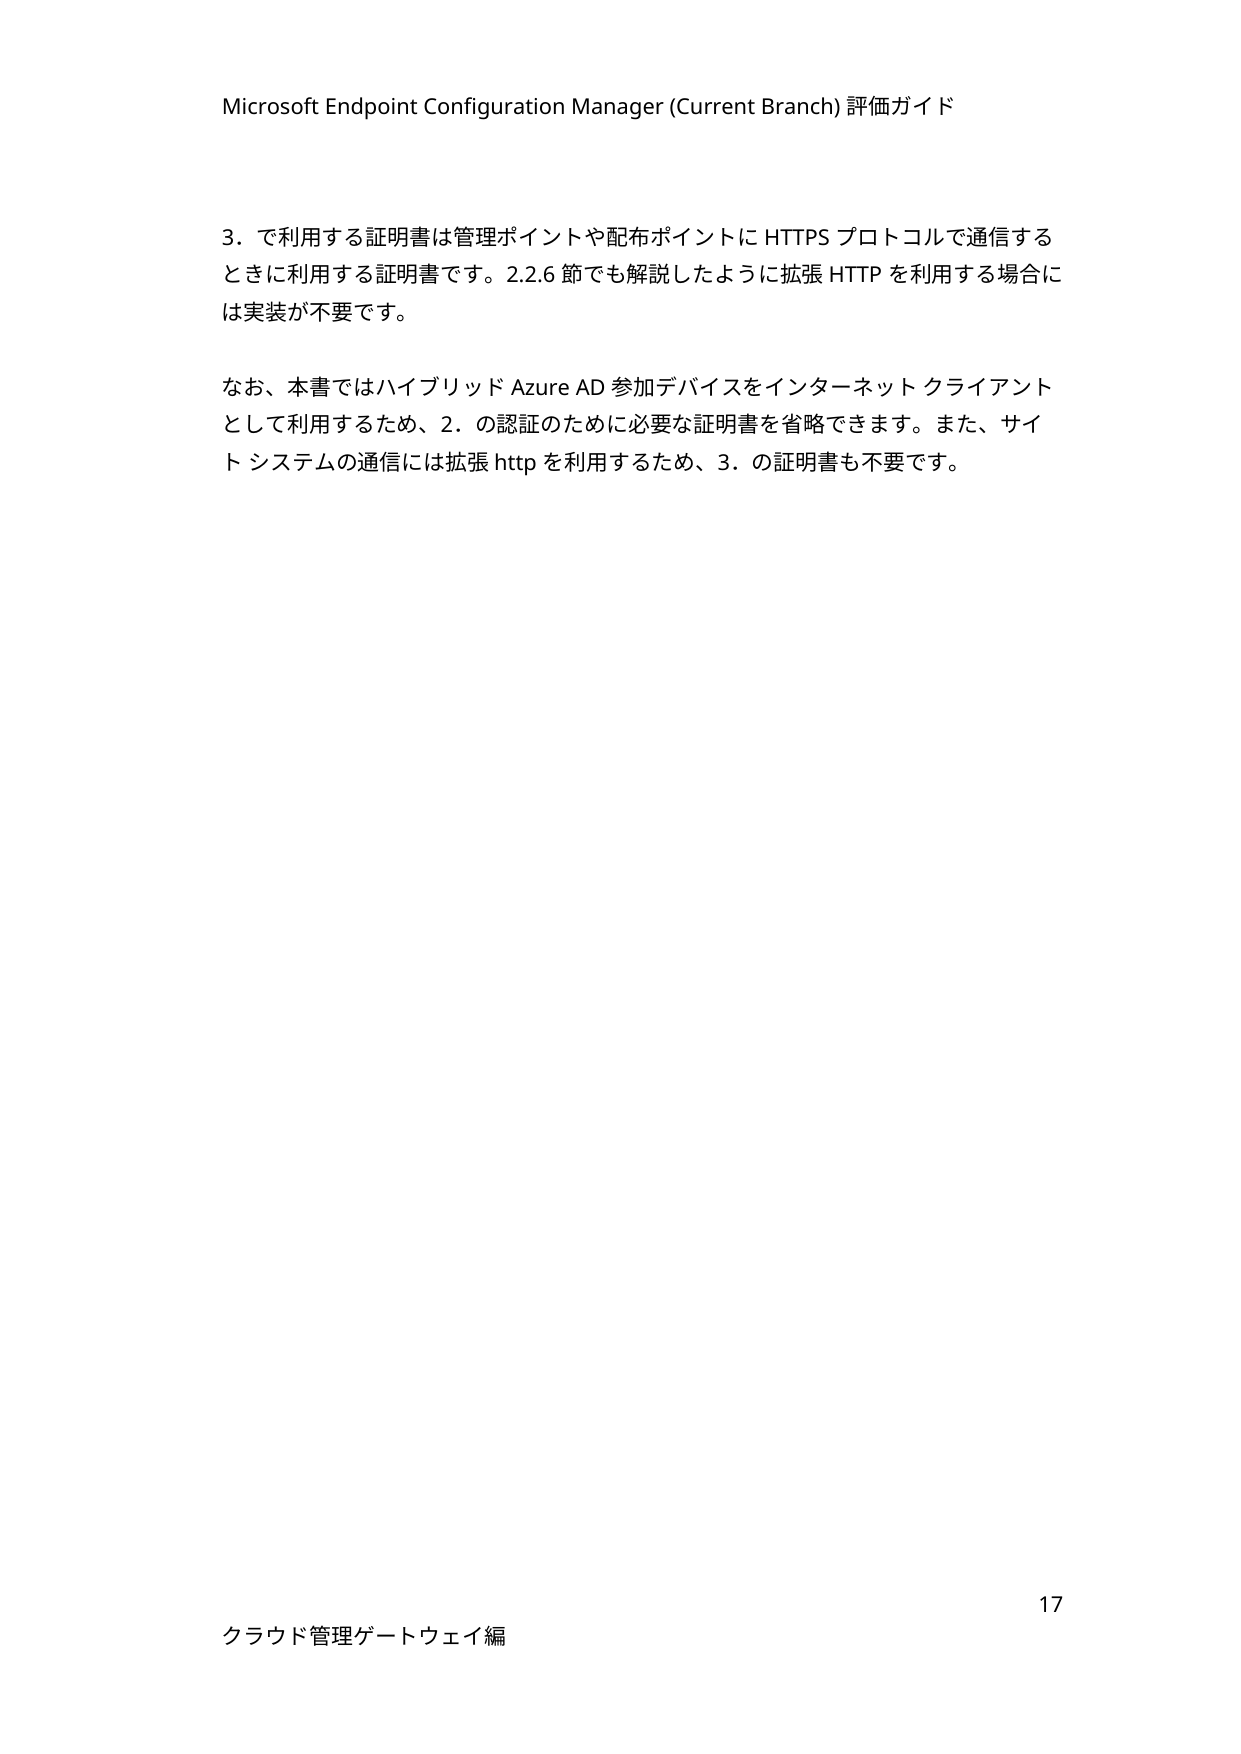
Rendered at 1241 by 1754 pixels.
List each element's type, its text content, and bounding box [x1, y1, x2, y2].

text なお、本書ではハイブリッド Azure AD 参加デバイスをインターネット クライアントとして利用するため、2．の認証のために必要な証明書を省略できます。また、サイト システムの通信には拡張 http を利用するため、3．の証明書も不要です。 [222, 367, 1063, 479]
text 3．で利用する証明書は管理ポイントや配布ポイントに HTTPS プロトコルで通信するときに利用する証明書です。2.2.6 節でも解説したように拡張 HTTP を利用する場合には実装が不要です。 [222, 217, 1063, 329]
